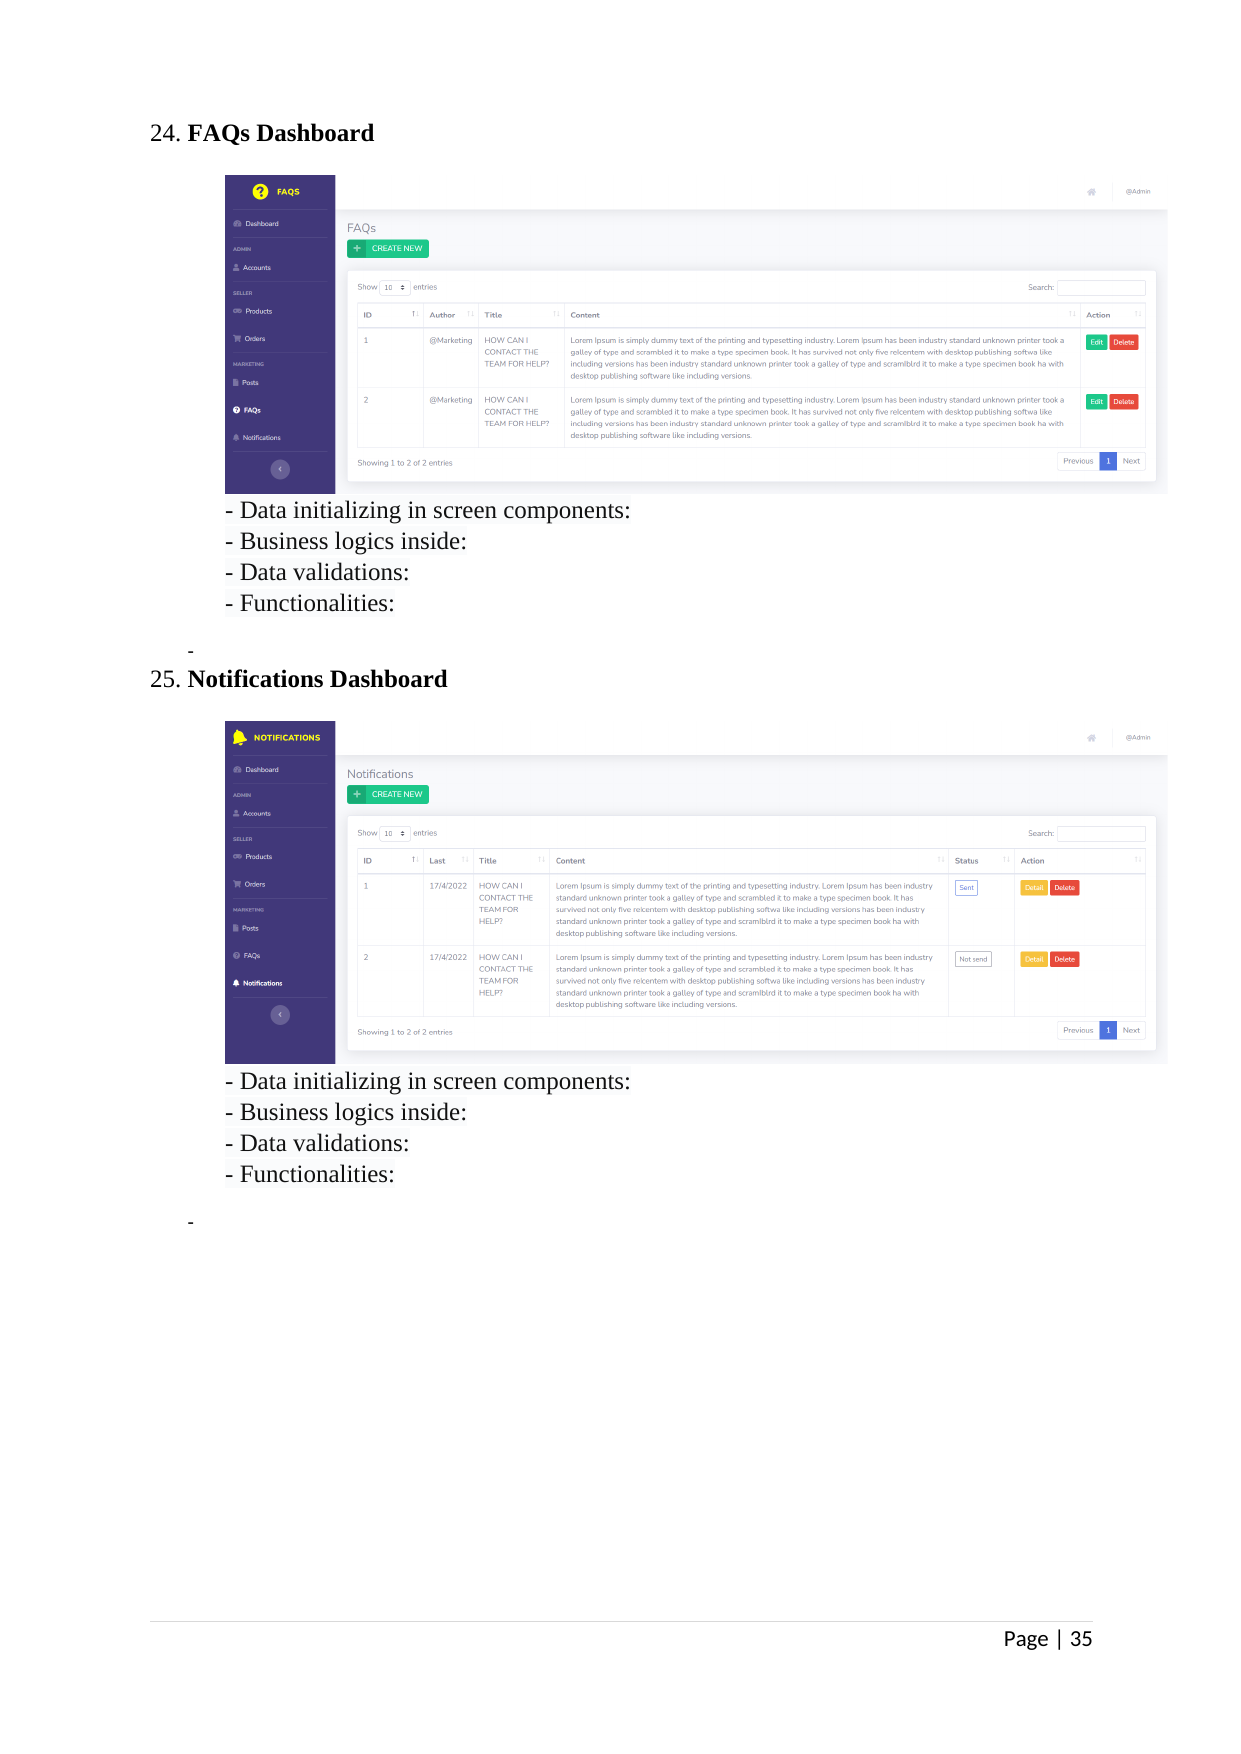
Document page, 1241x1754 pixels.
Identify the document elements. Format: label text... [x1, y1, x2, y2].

text 24. FAQs Dashboard [150, 118, 1093, 147]
picture [225, 175, 1168, 494]
text - Data initializing in screen components: - Business logics inside: - Data validations: - Functionalities: [225, 494, 1093, 617]
text - Data initializing in screen components: - Business logics inside: - Data validations: - Functionalities: [225, 1064, 1093, 1188]
picture [225, 721, 1168, 1064]
text 25. Notifications Dashboard [150, 664, 1093, 693]
